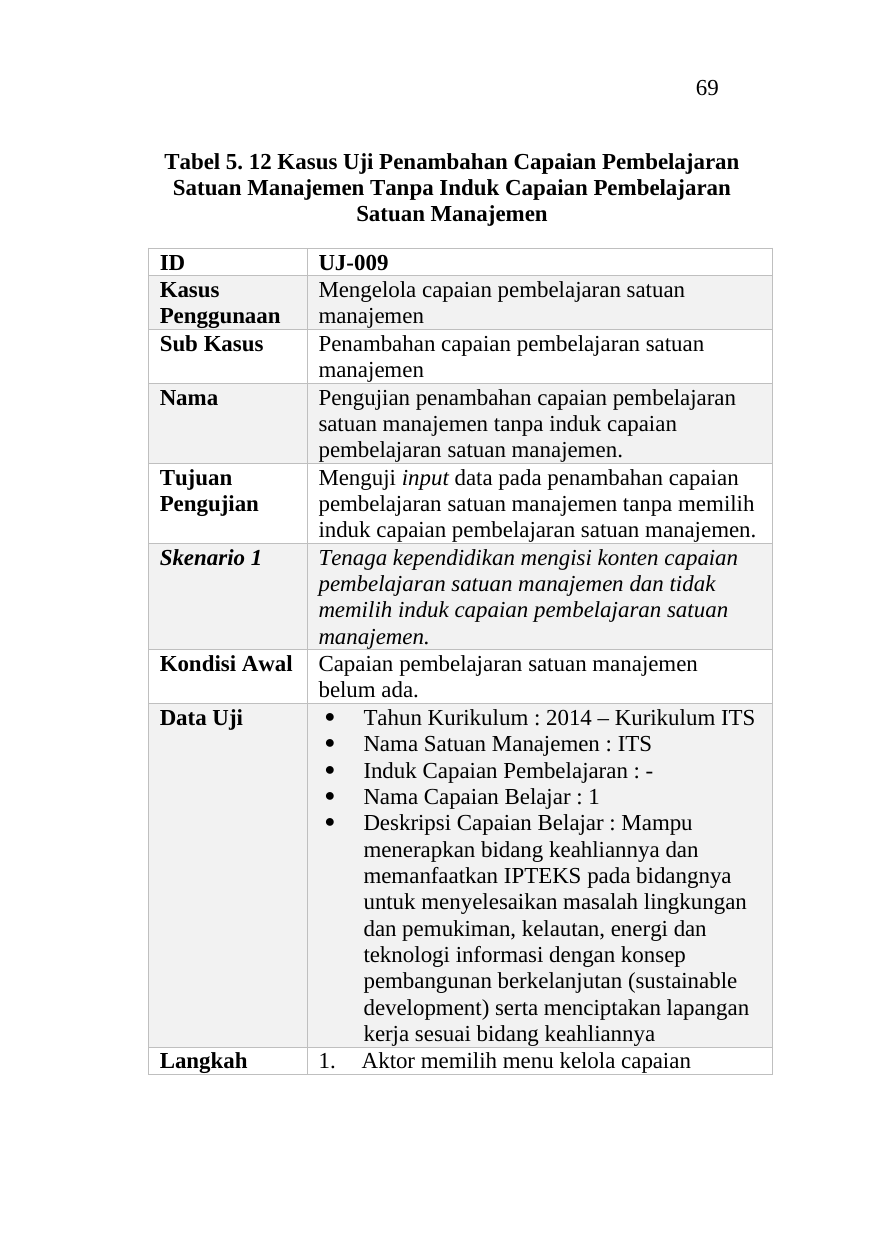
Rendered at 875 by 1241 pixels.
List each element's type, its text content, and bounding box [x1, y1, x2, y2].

table_cell Data Uji [149, 704, 307, 1047]
table_cell Capaian pembelajaran satuan manajemen belum ada. [308, 650, 772, 703]
table_cell Mengelola capaian pembelajaran satuan manajemen [308, 276, 772, 329]
table_cell Langkah Pengujian [149, 1048, 307, 1074]
table_cell Tahun Kurikulum : 2014 – Kurikulum ITS Nama Satuan Manajemen : ITS Induk Capaian Pembelajaran : - Nama Capaian Belajar : 1 Deskripsi Capaian Belajar : Mampu menerapkan bidang keahliannya dan memanfaatkan IPTEKS pada bidangnya untuk menyelesaikan masalah lingkungan dan pemukiman, kelautan, energi dan teknologi informasi dengan konsep pembangunan berkelanjutan (sustainable development) serta menciptakan lapangan kerja sesuai bidang keahliannya [308, 704, 772, 1047]
table_cell Menguji input data pada penambahan capaian pembelajaran satuan manajemen tanpa memilih induk capaian pembelajaran satuan manajemen. [308, 464, 772, 543]
text Tabel 5. 12 Kasus Uji Penambahan Capaian Pembelajaran Satuan Manajemen Tanpa Induk Capaian Pembelajaran Satuan Manajemen [148, 148, 756, 227]
table_cell Skenario 1 [149, 544, 307, 649]
table_cell Tujuan Pengujian [149, 464, 307, 543]
table_header UJ-009 [308, 249, 772, 275]
table_cell Kasus Penggunaan [149, 276, 307, 329]
table_cell Pengujian penambahan capaian pembelajaran satuan manajemen tanpa induk capaian pembelajaran satuan manajemen. [308, 384, 772, 463]
table_header ID [149, 249, 307, 275]
table_cell Kondisi Awal [149, 650, 307, 703]
table_cell Sub Kasus [149, 330, 307, 382]
table_cell Penambahan capaian pembelajaran satuan manajemen [308, 330, 772, 382]
table_cell Nama [149, 384, 307, 463]
table_cell Tenaga kependidikan mengisi konten capaian pembelajaran satuan manajemen dan tidak memilih induk capaian pembelajaran satuan manajemen. [308, 544, 772, 649]
